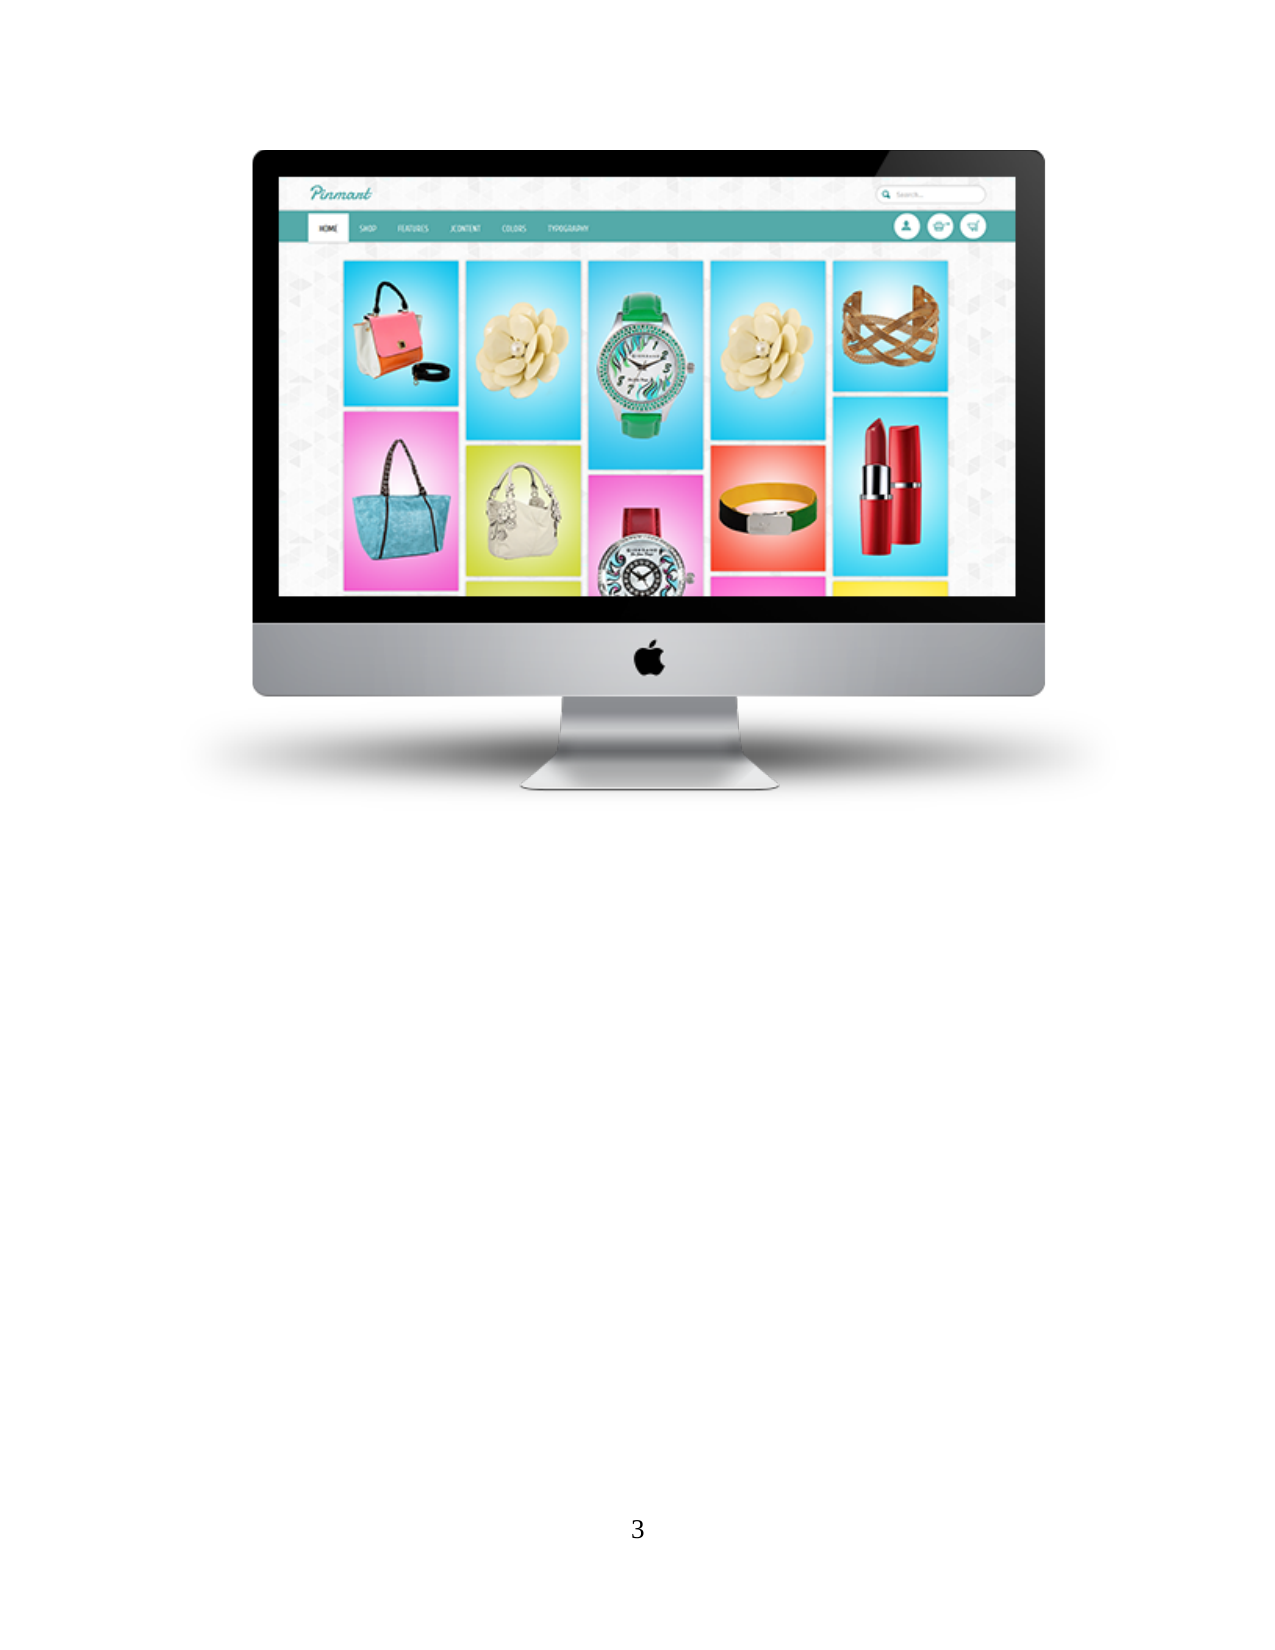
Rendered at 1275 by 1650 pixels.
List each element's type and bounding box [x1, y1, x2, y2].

picture [179, 150, 1119, 811]
